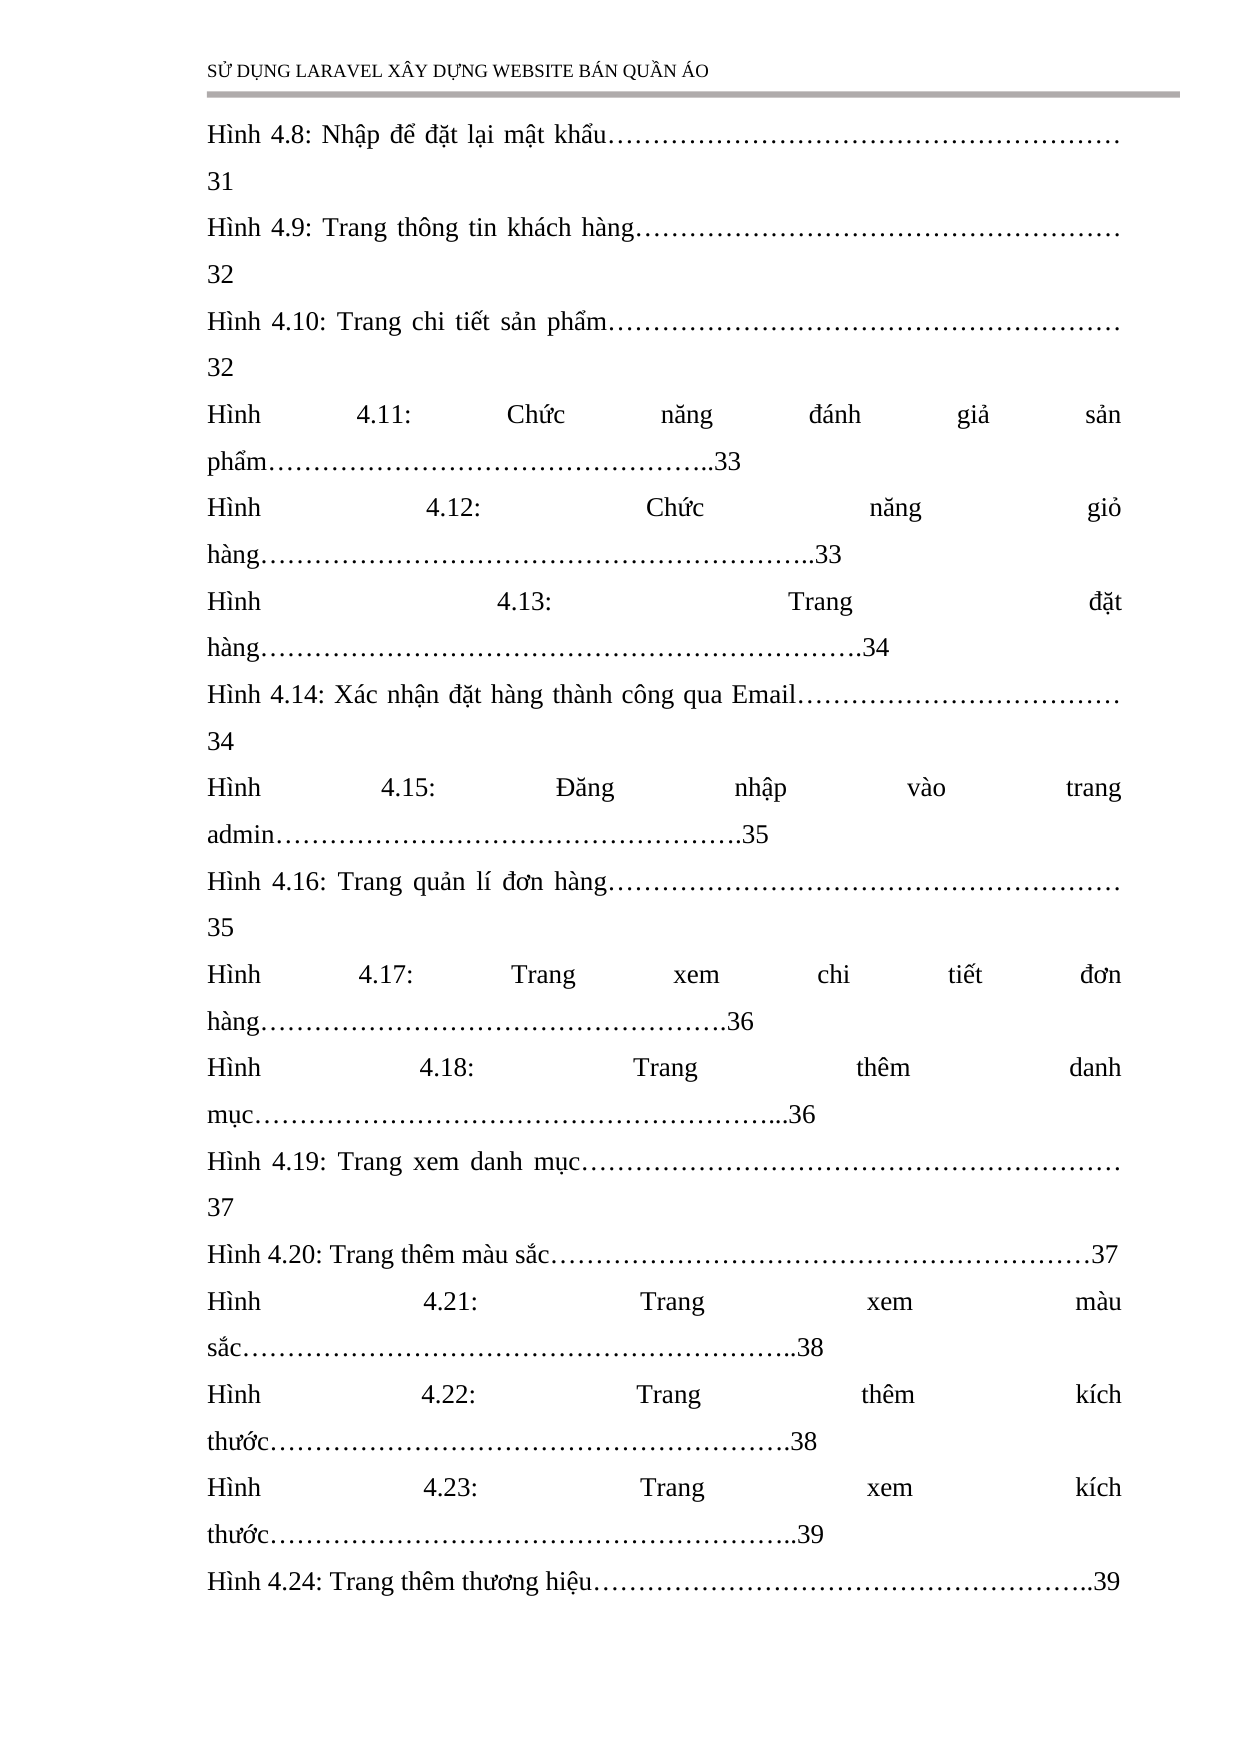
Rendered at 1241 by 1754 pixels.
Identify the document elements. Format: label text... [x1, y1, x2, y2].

text Hình 4.13: Trang đặt hàng………………………………………………………….34 [207, 585, 1122, 663]
text Hình 4.19: Trang xem danh mục……………………………………………………37 [207, 1145, 1122, 1223]
text Hình 4.12: Chức năng giỏ hàng……………………………………………………..33 [207, 491, 1122, 569]
text Hình 4.20: Trang thêm màu sắc……………………………………………………37 [207, 1238, 1122, 1269]
text Hình 4.15: Đăng nhập vào trang admin…………………………………………….35 [207, 771, 1122, 849]
text Hình 4.24: Trang thêm thương hiệu………………………………………………..39 [207, 1565, 1122, 1596]
text Hình 4.14: Xác nhận đặt hàng thành công qua Email………………………………34 [207, 678, 1122, 756]
text Hình 4.11: Chức năng đánh giả sản phẩm…………………………………………..33 [207, 398, 1122, 476]
text Hình 4.21: Trang xem màu sắc……………………………………………………..38 [207, 1285, 1122, 1363]
text Hình 4.8: Nhập để đặt lại mật khẩu…………………………………………………31 [207, 118, 1122, 196]
text Hình 4.10: Trang chi tiết sản phẩm…………………………………………………32 [207, 305, 1122, 383]
text Hình 4.17: Trang xem chi tiết đơn hàng…………………………………………….36 [207, 958, 1122, 1036]
text Hình 4.9: Trang thông tin khách hàng………………………………………………32 [207, 211, 1122, 289]
text Hình 4.18: Trang thêm danh mục…………………………………………………...36 [207, 1051, 1122, 1129]
text Hình 4.23: Trang xem kích thước…………………………………………………..39 [207, 1471, 1122, 1549]
text Hình 4.16: Trang quản lí đơn hàng…………………………………………………35 [207, 865, 1122, 943]
text Hình 4.22: Trang thêm kích thước………………………………………………….38 [207, 1378, 1122, 1456]
